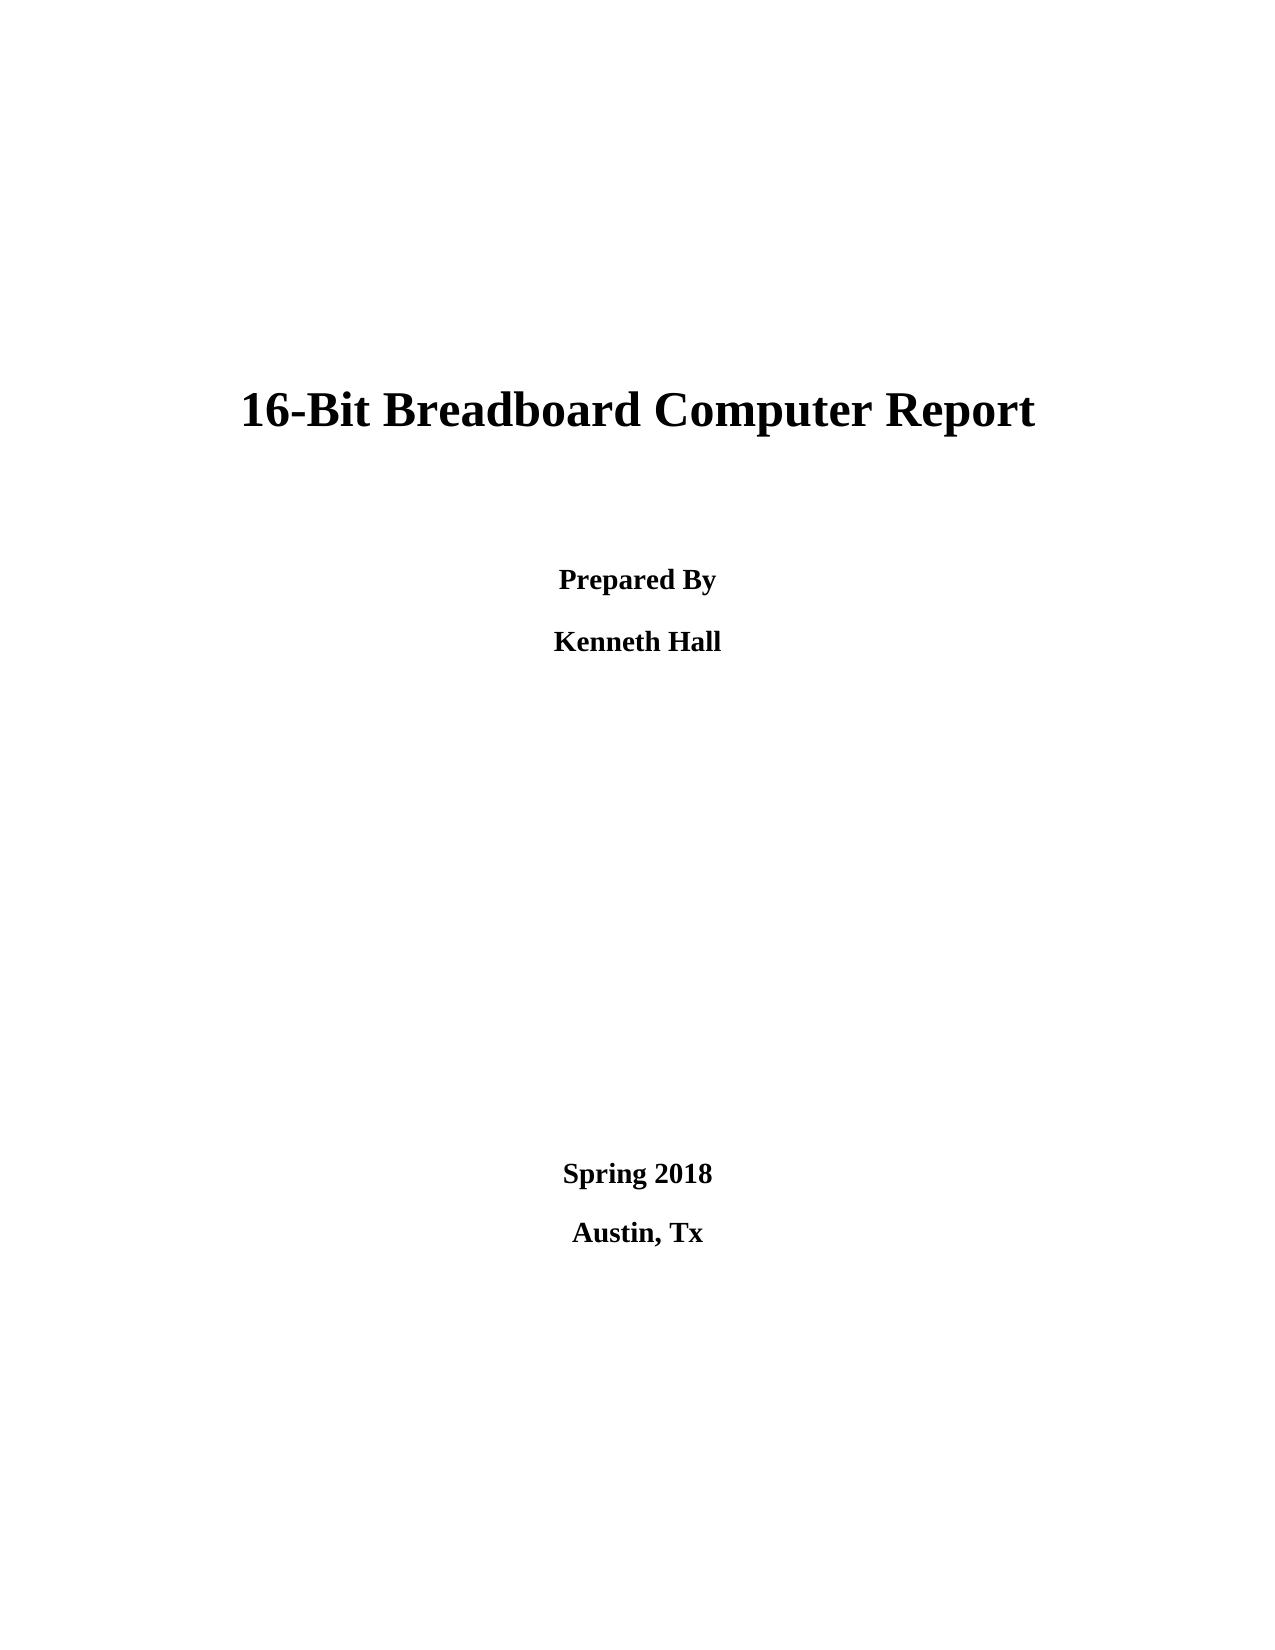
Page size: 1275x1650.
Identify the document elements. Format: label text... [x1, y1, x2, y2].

text Spring 2018 [150, 1156, 1125, 1190]
text Austin, Tx [150, 1215, 1125, 1248]
text 16-Bit Breadboard Computer Report [150, 380, 1125, 437]
text Kenneth Hall [150, 624, 1125, 658]
text Prepared By [150, 562, 1125, 596]
